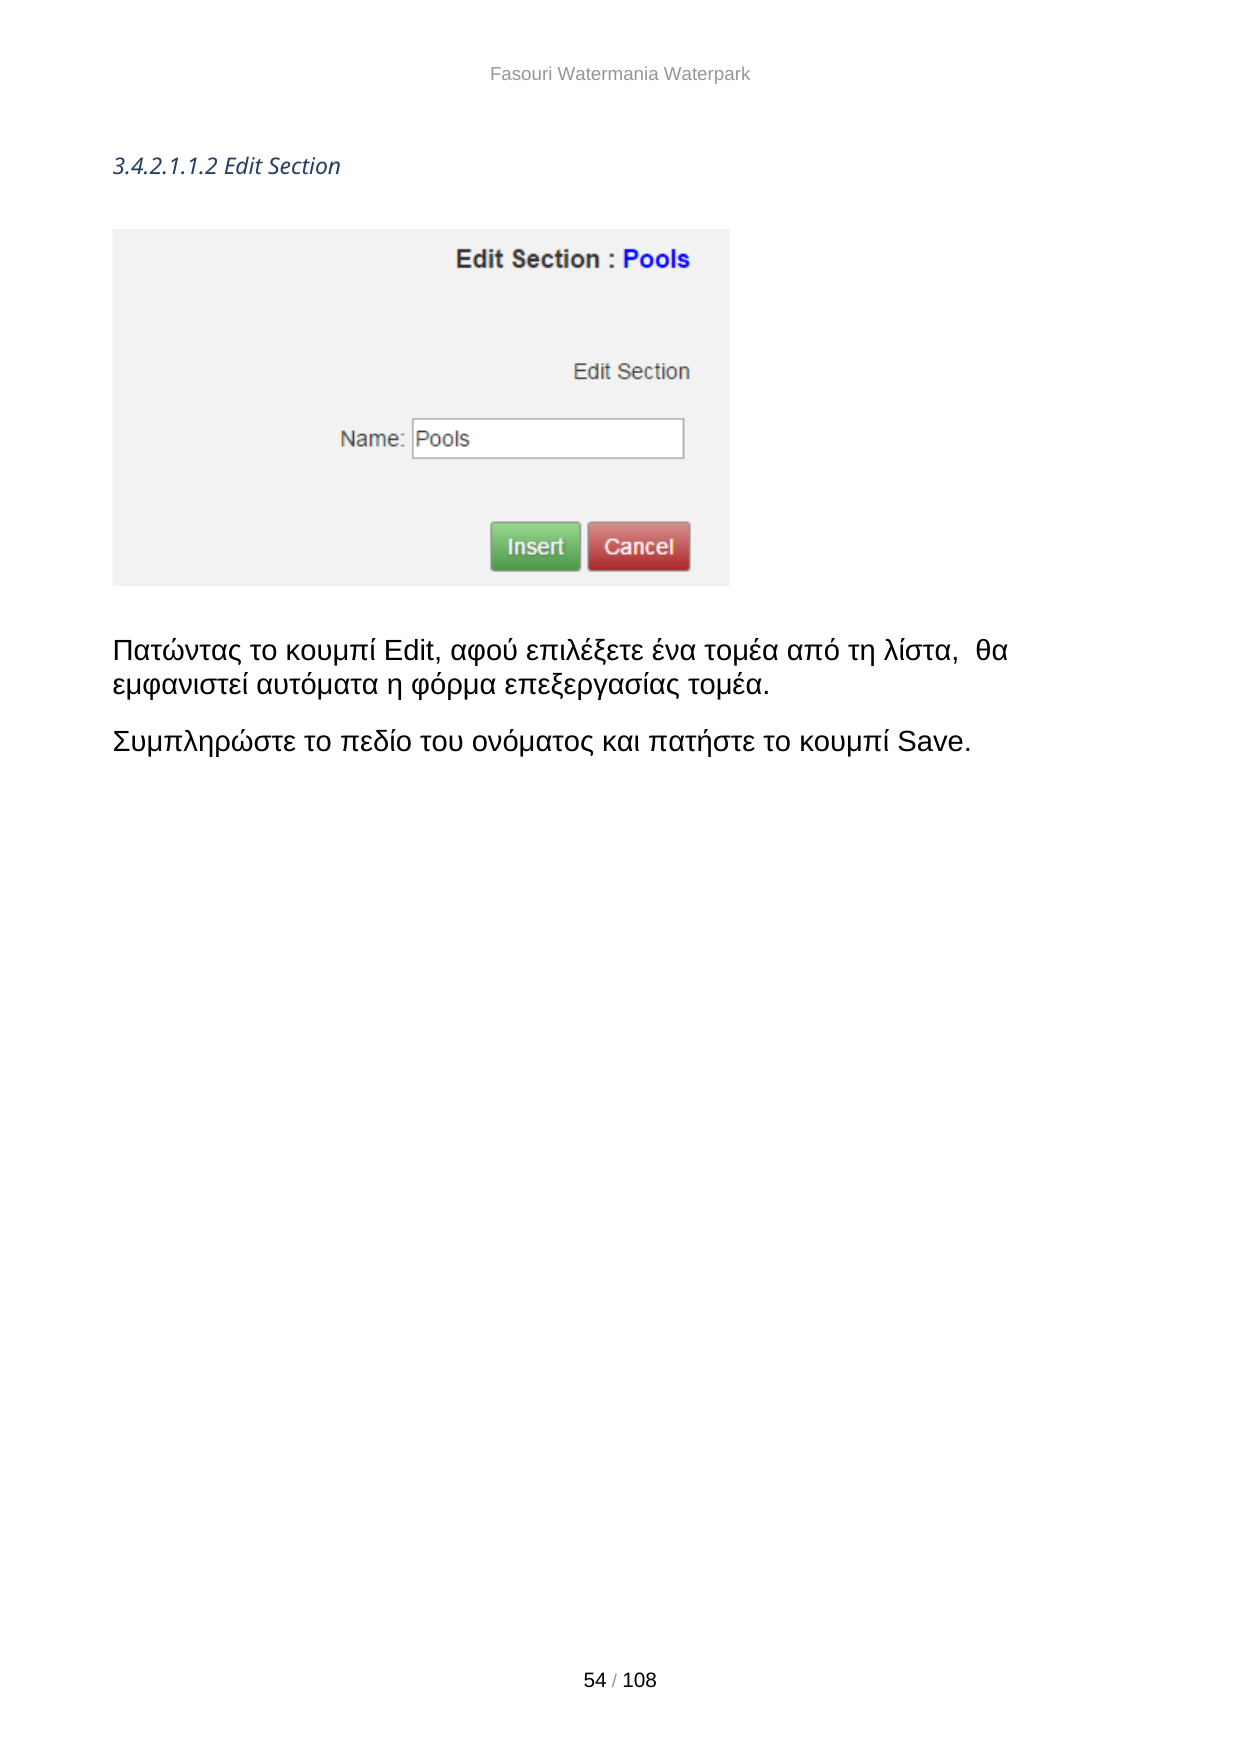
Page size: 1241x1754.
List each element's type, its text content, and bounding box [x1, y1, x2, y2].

picture [112, 229, 730, 586]
text Συμπληρώστε το πεδίο του ονόματος και πατήστε το κουμπί Save. [112, 724, 1128, 758]
text Πατώντας το κουμπί Edit, αφού επιλέξετε ένα τομέα από τη λίστα, θα εμφανιστεί αυτόματα η φόρμα επεξεργασίας τομέα. [112, 633, 1128, 700]
text 3.4.2.1.1.2 Edit Section [112, 150, 1128, 181]
